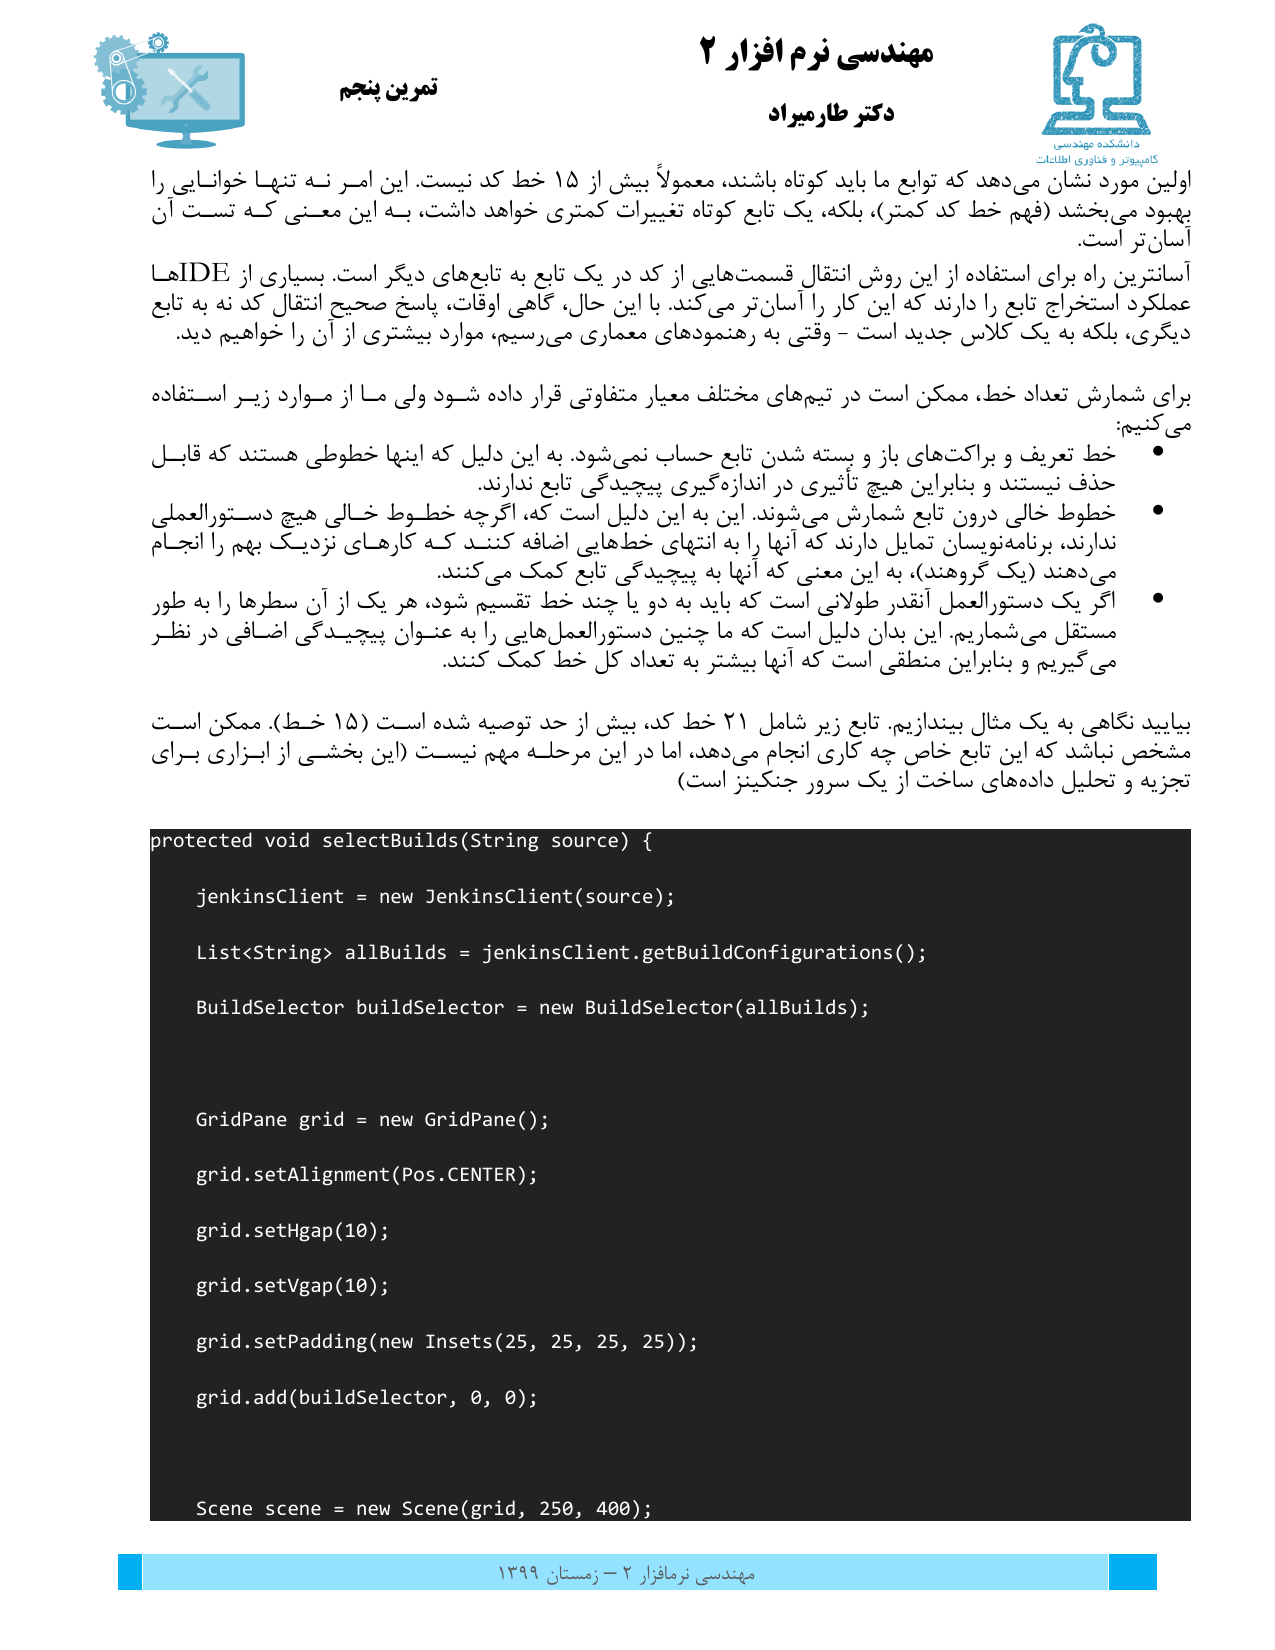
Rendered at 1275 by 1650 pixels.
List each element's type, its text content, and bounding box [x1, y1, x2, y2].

text grid.add(buildSelector, 0, 0); [150, 1385, 1191, 1409]
text BuildSelector buildSelector = new BuildSelector(allBuilds); [150, 996, 1191, 1020]
list خط تعریف و براکت‌های باز و بسته شدن تابع حساب نمی‌شود. به این دلیل که اینها خطوطی هستند که قابل حذف نیستند و بنابراین هیچ تأثیری در اندازه‌گیری پیچیدگی تابع ندارند. [150, 441, 1153, 500]
text protected void selectBuilds(String source) { [150, 829, 1191, 853]
text Scene scene = new Scene(grid, 250, 400); [150, 1496, 1191, 1521]
text List<String> allBuilds = jenkinsClient.getBuildConfigurations(); [150, 940, 1191, 964]
text آسانترین راه برای استفاده از این روش انتقال قسمت‌هایی از کد در یک تابع به تابع‌های دیگر است. بسیاری از IDEها عملکرد استخراج تابع را دارند که این کار را آسان‌تر می‌کند. با این حال، گاهی اوقات، پاسخ صحیح انتقال کد نه به تابع دیگری، بلکه به یک کلاس جدید است - وقتی به رهنمودهای معماری می‌رسیم، موارد بیشتری از آن را خواهیم دید. [150, 256, 1191, 350]
text اولین مورد نشان می‌دهد که توابع ما باید کوتاه باشند، معمولاً بیش از 15 خط کد نیست. این امر نه تنها خوانایی را بهبود می‌بخشد (فهم خط کد کمتر)، بلکه، یک تابع کوتاه تغییرات کمتری خواهد داشت، به این معنی که تست آن آسان‌تر است. [150, 169, 1191, 256]
text برای شمارش تعداد خط، ممکن است در تیم‌های مختلف معیار متفاوتی قرار داده شود ولی ما از موارد زیر استفاده می‌کنیم: [150, 382, 1191, 441]
text GridPane grid = new GridPane(); [150, 1107, 1191, 1131]
text jenkinsClient = new JenkinsClient(source); [150, 884, 1191, 909]
list خطوط خالی درون تابع شمارش می‌شوند. این به این دلیل است که، اگرچه خطوط خالی هیچ دستورالعملی ندارند، برنامه‌نویسان تمایل دارند که آنها را به انتهای خط‌هایی اضافه کنند که کارهای نزدیک بهم را انجام می‌دهند (یک گروهند)، به این معنی که آنها به پیچیدگی تابع کمک می‌کنند. [150, 500, 1153, 589]
text grid.setVgap(10); [150, 1274, 1191, 1298]
text بیایید نگاهی به یک مثال بیندازیم. تابع زیر شامل 21 خط کد، بیش از حد توصیه شده است (15 خط). ممکن است مشخص نباشد که این تابع خاص چه کاری انجام می‌دهد، اما در این مرحله مهم نیست (این بخشی از ابزاری برای تجزیه و تحلیل داده‌های ساخت از یک سرور جنکینز است) [150, 710, 1191, 798]
text grid.setHgap(10); [150, 1218, 1191, 1243]
list اگر یک دستورالعمل آنقدر طولانی است که باید به دو یا چند خط تقسیم شود، هر یک از آن سطرها را به طور مستقل می‌شماریم. این بدان دلیل است که ما چنین دستورالعمل‌هایی را به عنوان پیچیدگی اضافی در نظر می‌گیریم و بنابراین منطقی است که آنها بیشتر به تعداد کل خط کمک کنند. [150, 589, 1153, 677]
text grid.setAlignment(Pos.CENTER); [150, 1163, 1191, 1187]
text grid.setPadding(new Insets(25, 25, 25, 25)); [150, 1329, 1191, 1354]
